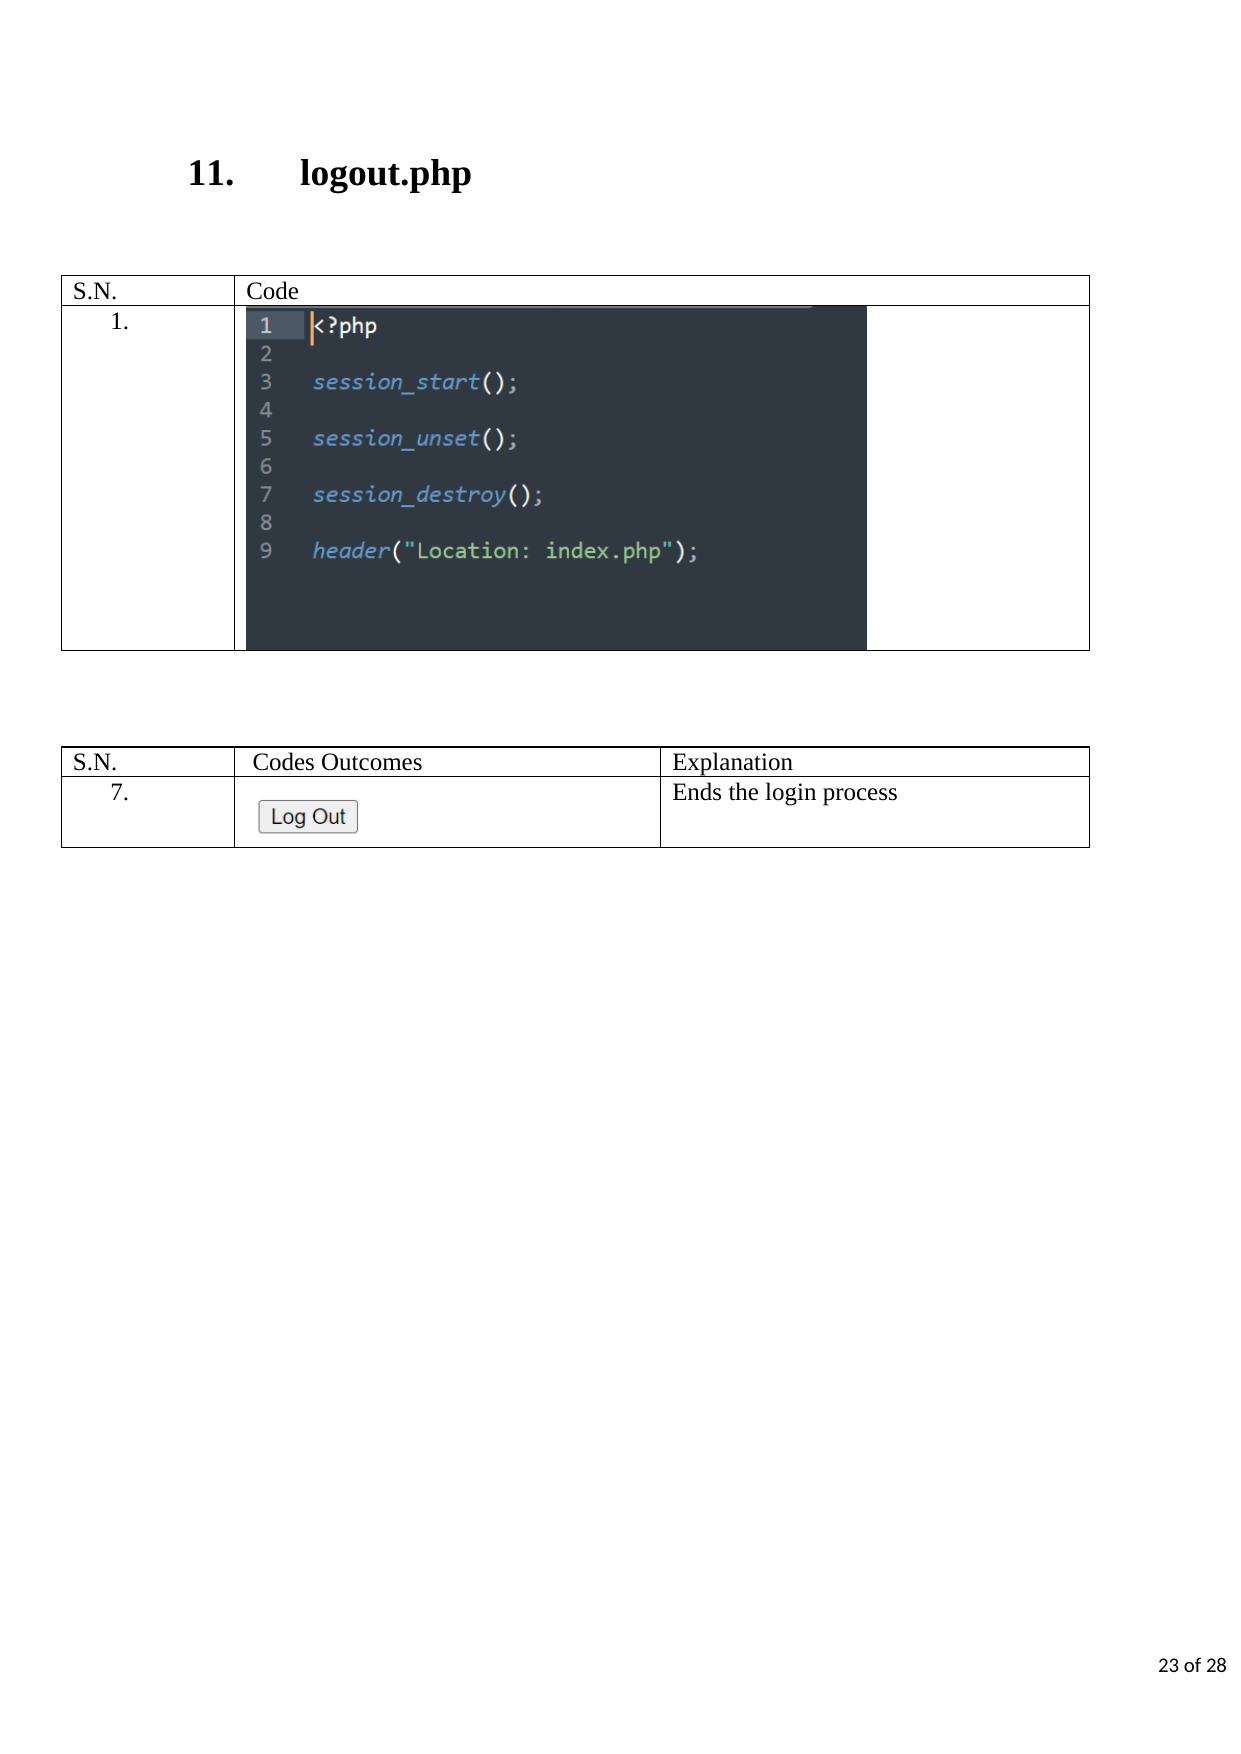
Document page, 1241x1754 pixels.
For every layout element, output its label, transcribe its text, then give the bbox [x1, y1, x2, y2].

picture [246, 306, 867, 650]
table_header Code [235, 276, 1089, 305]
table_header S.N. [62, 748, 234, 776]
table_cell [62, 306, 234, 650]
table_cell [867, 306, 1089, 650]
table_cell Ends the login process [661, 777, 1089, 847]
table_cell [402, 777, 660, 847]
table_header Codes Outcomes [235, 748, 660, 776]
table_header S.N. [62, 276, 234, 305]
table_cell [62, 777, 234, 847]
table_cell [235, 777, 246, 847]
table_cell [235, 306, 246, 650]
table_header Explanation [661, 748, 1089, 776]
picture [246, 777, 402, 847]
list logout.php [187, 150, 1090, 193]
